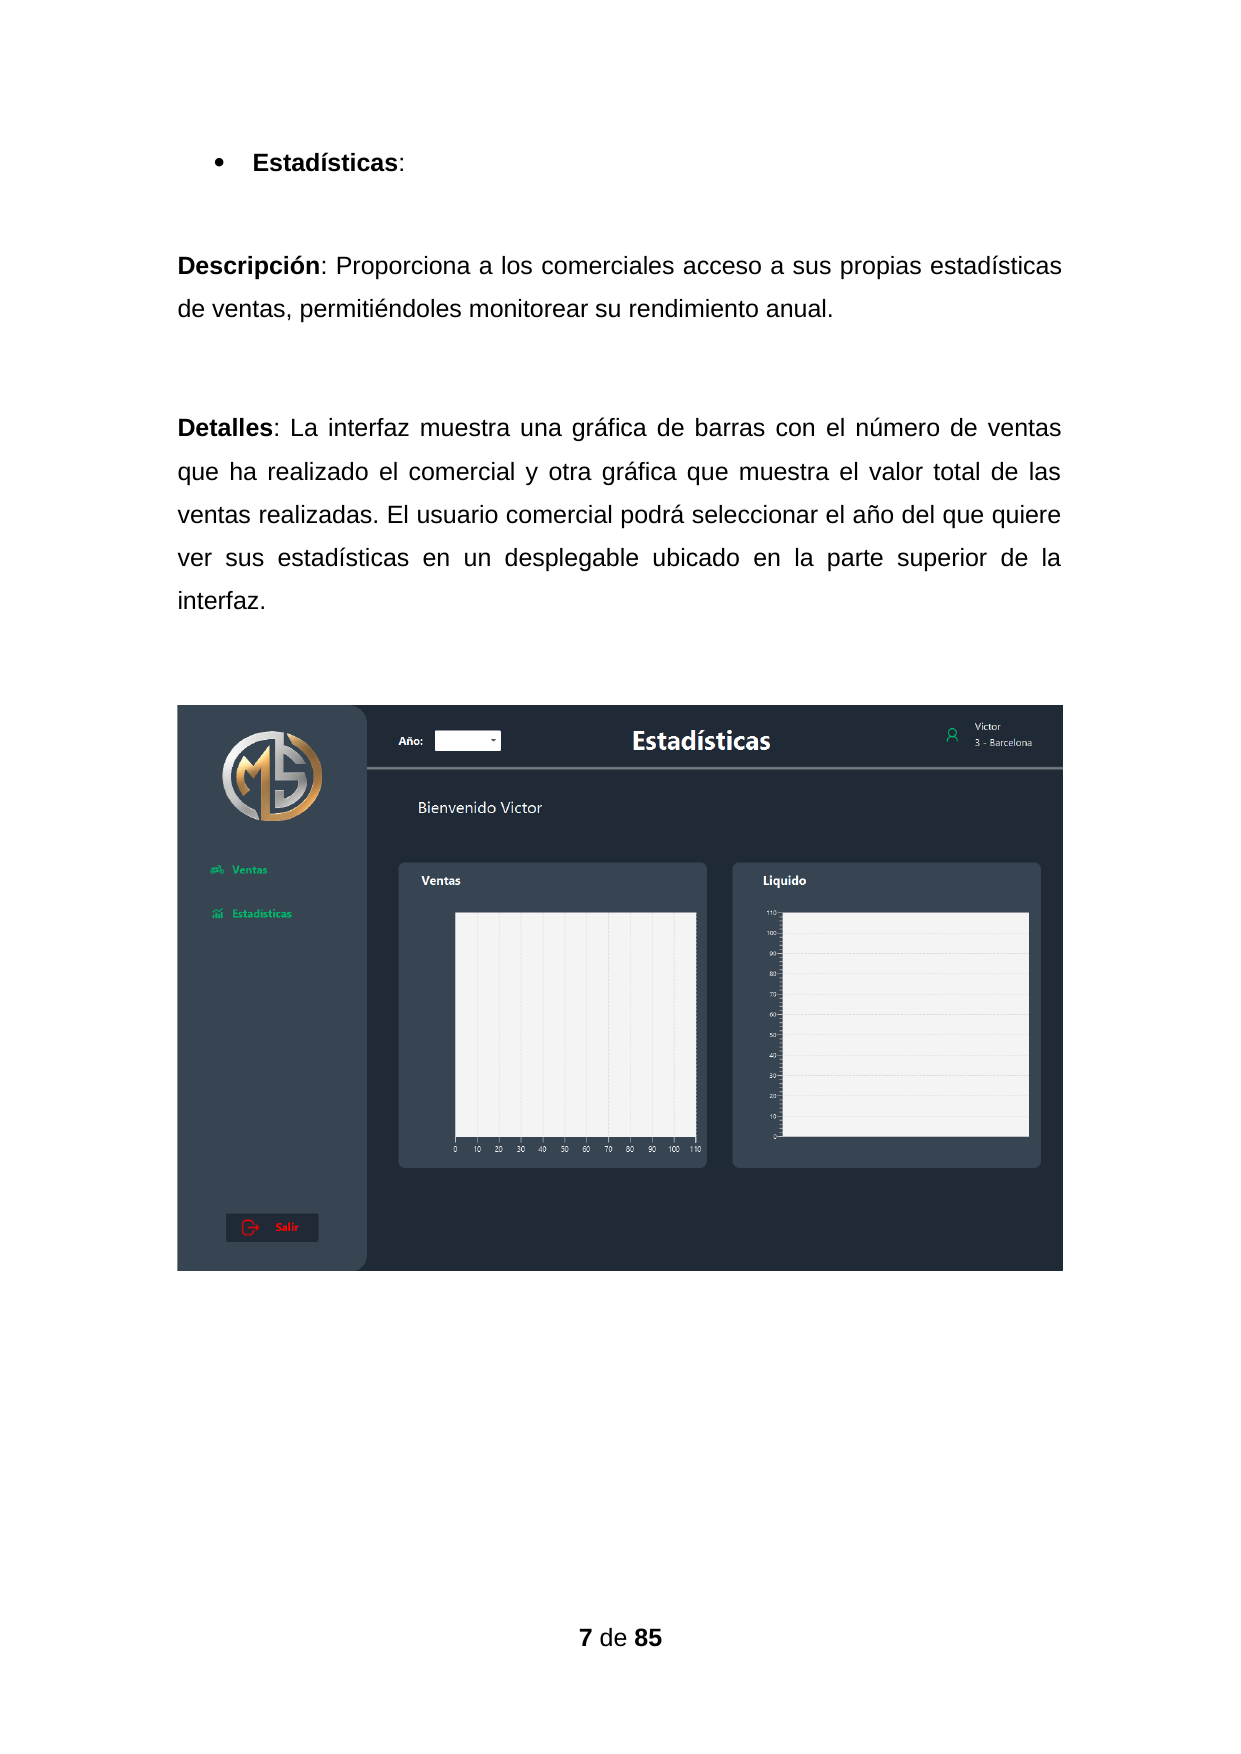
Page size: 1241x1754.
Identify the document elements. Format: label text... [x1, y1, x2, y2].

picture [177, 705, 1063, 1271]
list Estadísticas: [215, 148, 1063, 176]
text Descripción: Proporciona a los comerciales acceso a sus propias estadísticas de ventas, permitiéndoles monitorear su rendimiento anual. [177, 251, 1063, 322]
text Detalles: La interfaz muestra una gráfica de barras con el número de ventas que ha realizado el comercial y otra gráfica que muestra el valor total de las ventas realizadas. El usuario comercial podrá seleccionar el año del que quiere ver sus estadísticas en un desplegable ubicado en la parte superior de la interfaz. [177, 413, 1063, 614]
